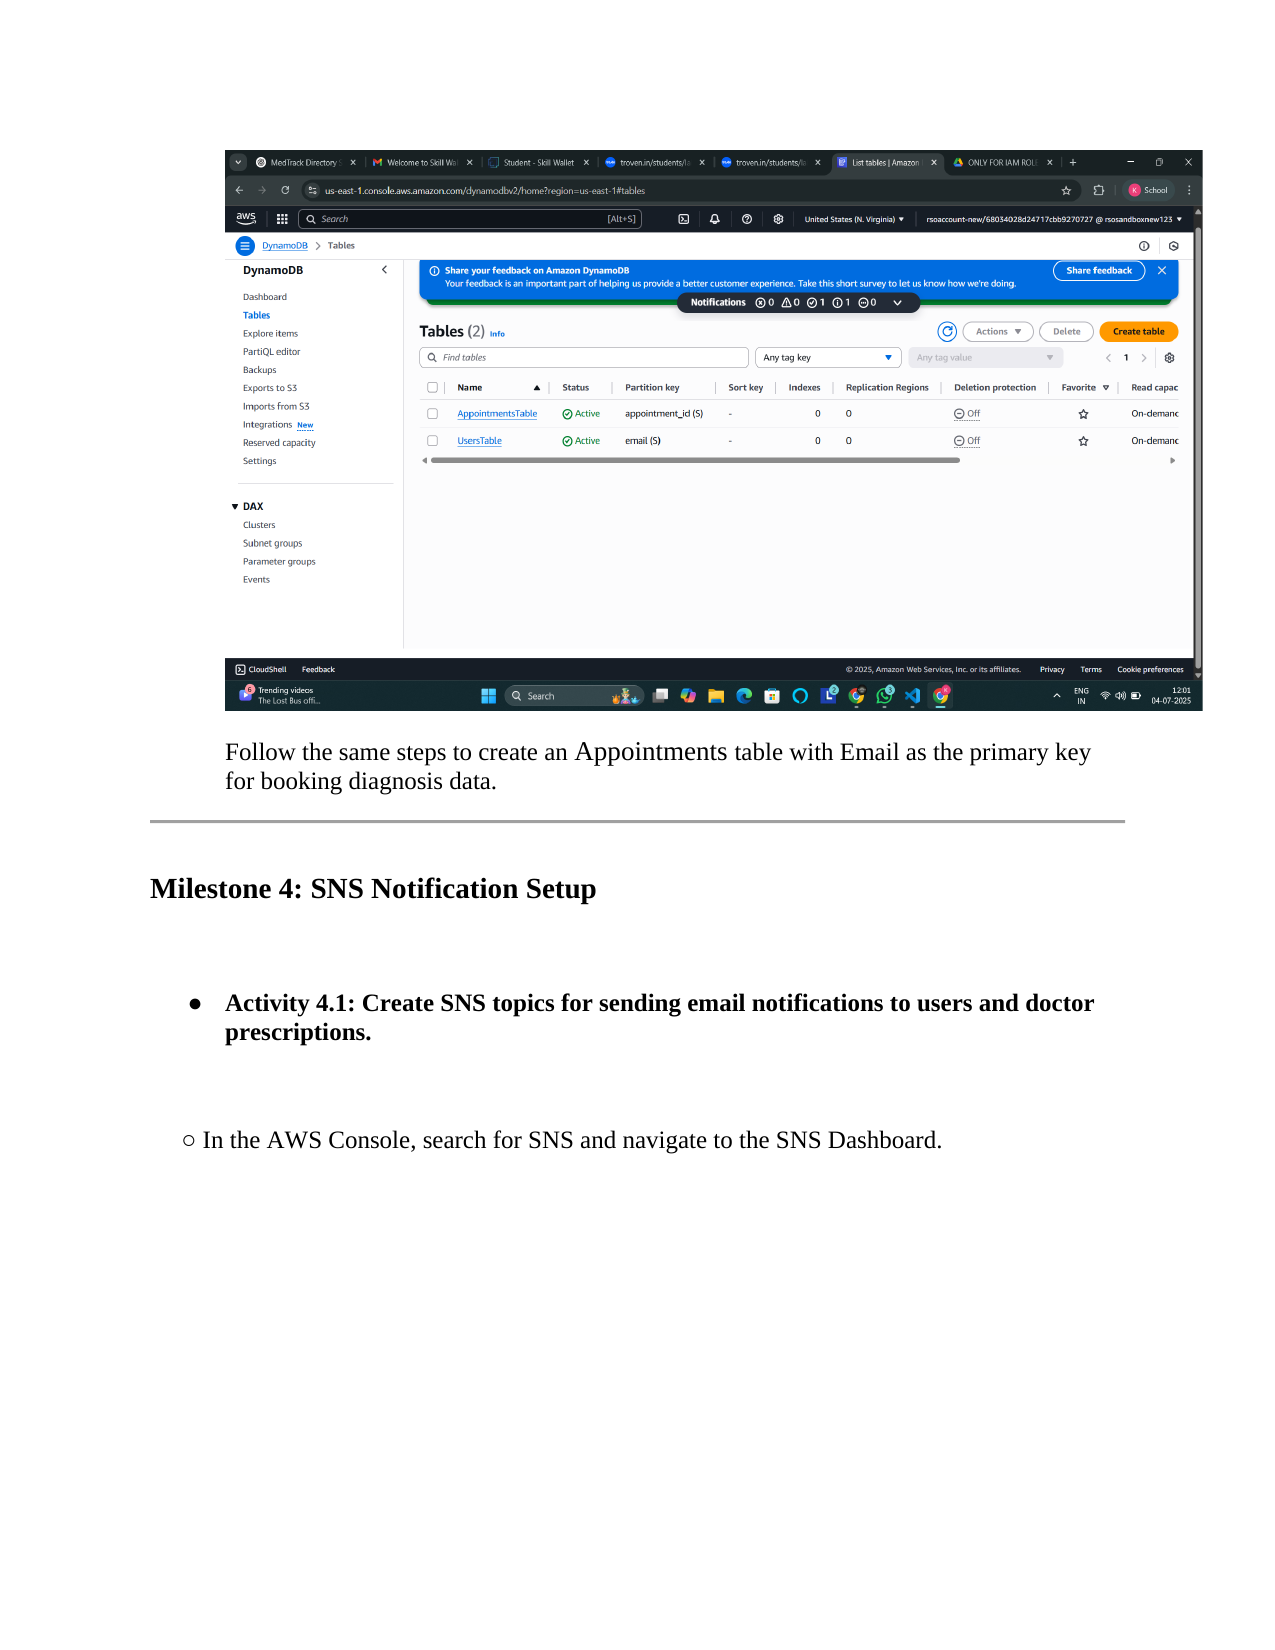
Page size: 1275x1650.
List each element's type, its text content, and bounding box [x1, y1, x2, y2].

picture [225, 150, 1203, 711]
list Activity 4.1: Create SNS topics for sending email notifications to users and doctor prescriptions. [187, 988, 1125, 1046]
text Milestone 4: SNS Notification Setup [150, 871, 1125, 905]
text ○ In the AWS Console, search for SNS and navigate to the SNS Dashboard. [150, 1125, 1125, 1153]
text Follow the same steps to create an Appointments table with Email as the primary key for booking diagnosis data. [225, 735, 1125, 795]
